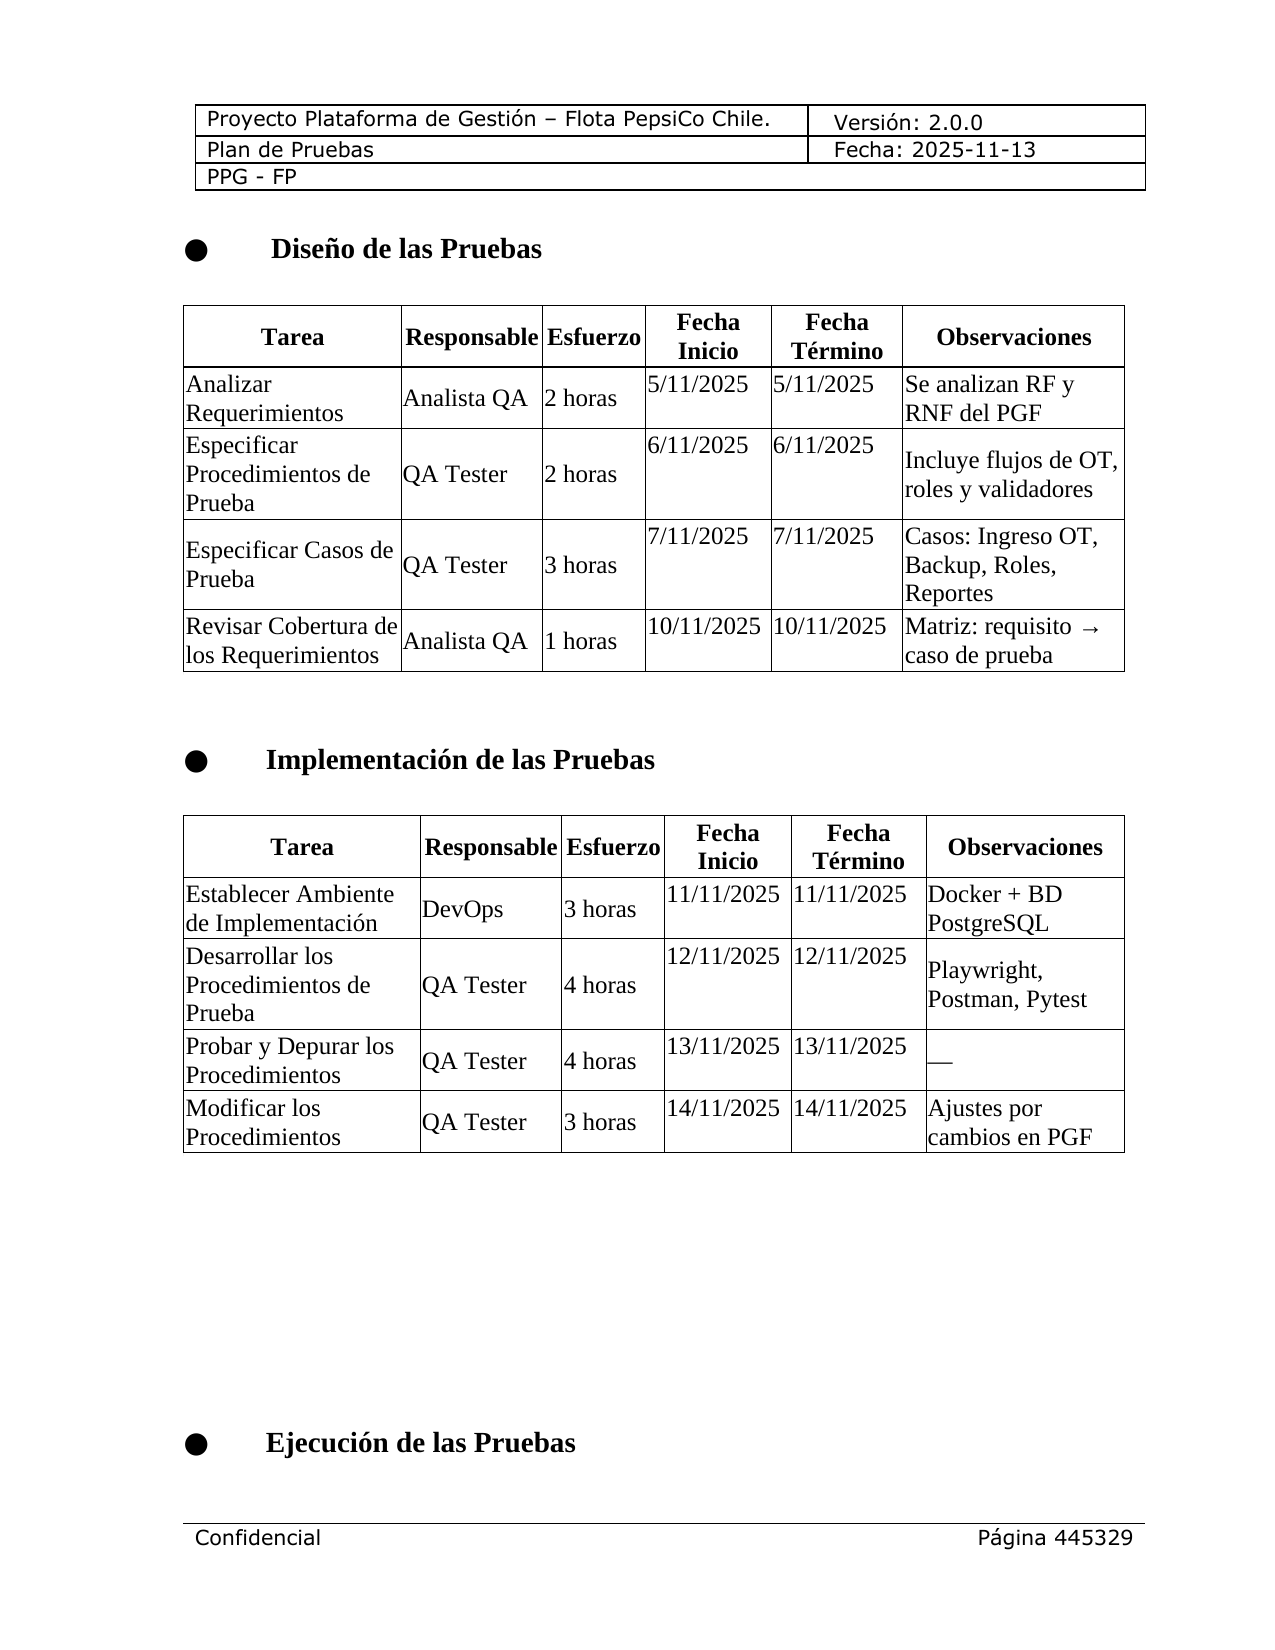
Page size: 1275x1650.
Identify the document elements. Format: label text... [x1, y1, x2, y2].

table_cell 1 horas [543, 610, 645, 671]
table_cell Analista QA [402, 368, 542, 428]
table_cell Especificar Casos de Prueba [184, 520, 401, 609]
table_cell 4 horas [562, 1030, 664, 1090]
table_cell QA Tester [421, 939, 561, 1029]
table_cell 3 horas [543, 520, 645, 609]
table_cell QA Tester [402, 520, 542, 609]
table_header Responsable [421, 816, 561, 877]
table_cell Incluye flujos de OT, roles y validadores [903, 429, 1124, 518]
table_cell Se analizan RF y RNF del PGF [903, 368, 1124, 428]
table_cell 6/11/2025 [772, 429, 902, 518]
table_cell Probar y Depurar los Procedimientos [184, 1030, 420, 1090]
table_cell 4 horas [562, 939, 664, 1029]
table_header Tarea [184, 306, 401, 366]
table_cell 12/11/2025 [792, 939, 926, 1029]
table_cell 14/11/2025 [792, 1091, 926, 1152]
list Ejecución de las Pruebas [183, 1409, 1125, 1469]
table_header Observaciones [927, 816, 1124, 877]
table_cell Docker + BD PostgreSQL [927, 878, 1124, 938]
table_cell 5/11/2025 [646, 368, 771, 428]
table_cell — [927, 1030, 1124, 1090]
table_header Responsable [402, 306, 542, 366]
table_header Observaciones [903, 306, 1124, 366]
table_header Fecha Término [772, 306, 902, 366]
table_cell 12/11/2025 [665, 939, 791, 1029]
table_cell QA Tester [421, 1091, 561, 1152]
table_cell Revisar Cobertura de los Requerimientos [184, 610, 401, 671]
table_cell 7/11/2025 [646, 520, 771, 609]
table_cell Analista QA [402, 610, 542, 671]
table_header Tarea [184, 816, 420, 877]
table_cell Playwright, Postman, Pytest [927, 939, 1124, 1029]
table_cell 5/11/2025 [772, 368, 902, 428]
table_cell QA Tester [421, 1030, 561, 1090]
table_cell Casos: Ingreso OT, Backup, Roles, Reportes [903, 520, 1124, 609]
table_cell 10/11/2025 [646, 610, 771, 671]
table_header Fecha Inicio [665, 816, 791, 877]
table_cell 3 horas [562, 1091, 664, 1152]
table_cell 3 horas [562, 878, 664, 938]
table_cell Desarrollar los Procedimientos de Prueba [184, 939, 420, 1029]
table_cell 11/11/2025 [792, 878, 926, 938]
table_header Fecha Inicio [646, 306, 771, 366]
table_cell Establecer Ambiente de Implementación [184, 878, 420, 938]
table_cell 7/11/2025 [772, 520, 902, 609]
table_cell 6/11/2025 [646, 429, 771, 518]
table_cell Analizar Requerimientos [184, 368, 401, 428]
table_cell Modificar los Procedimientos [184, 1091, 420, 1152]
table_cell 2 horas [543, 429, 645, 518]
list Diseño de las Pruebas [183, 216, 1125, 276]
table_cell Ajustes por cambios en PGF [927, 1091, 1124, 1152]
table_cell 13/11/2025 [665, 1030, 791, 1090]
table_header Fecha Término [792, 816, 926, 877]
table_cell 11/11/2025 [665, 878, 791, 938]
table_cell 10/11/2025 [772, 610, 902, 671]
table_cell 14/11/2025 [665, 1091, 791, 1152]
table_cell Especificar Procedimientos de Prueba [184, 429, 401, 518]
table_header Esfuerzo [543, 306, 645, 366]
list Implementación de las Pruebas [183, 726, 1125, 786]
table_cell 13/11/2025 [792, 1030, 926, 1090]
table_cell 2 horas [543, 368, 645, 428]
table_header Esfuerzo [562, 816, 664, 877]
table_cell Matriz: requisito → caso de prueba [903, 610, 1124, 671]
table_cell DevOps [421, 878, 561, 938]
table_cell QA Tester [402, 429, 542, 518]
